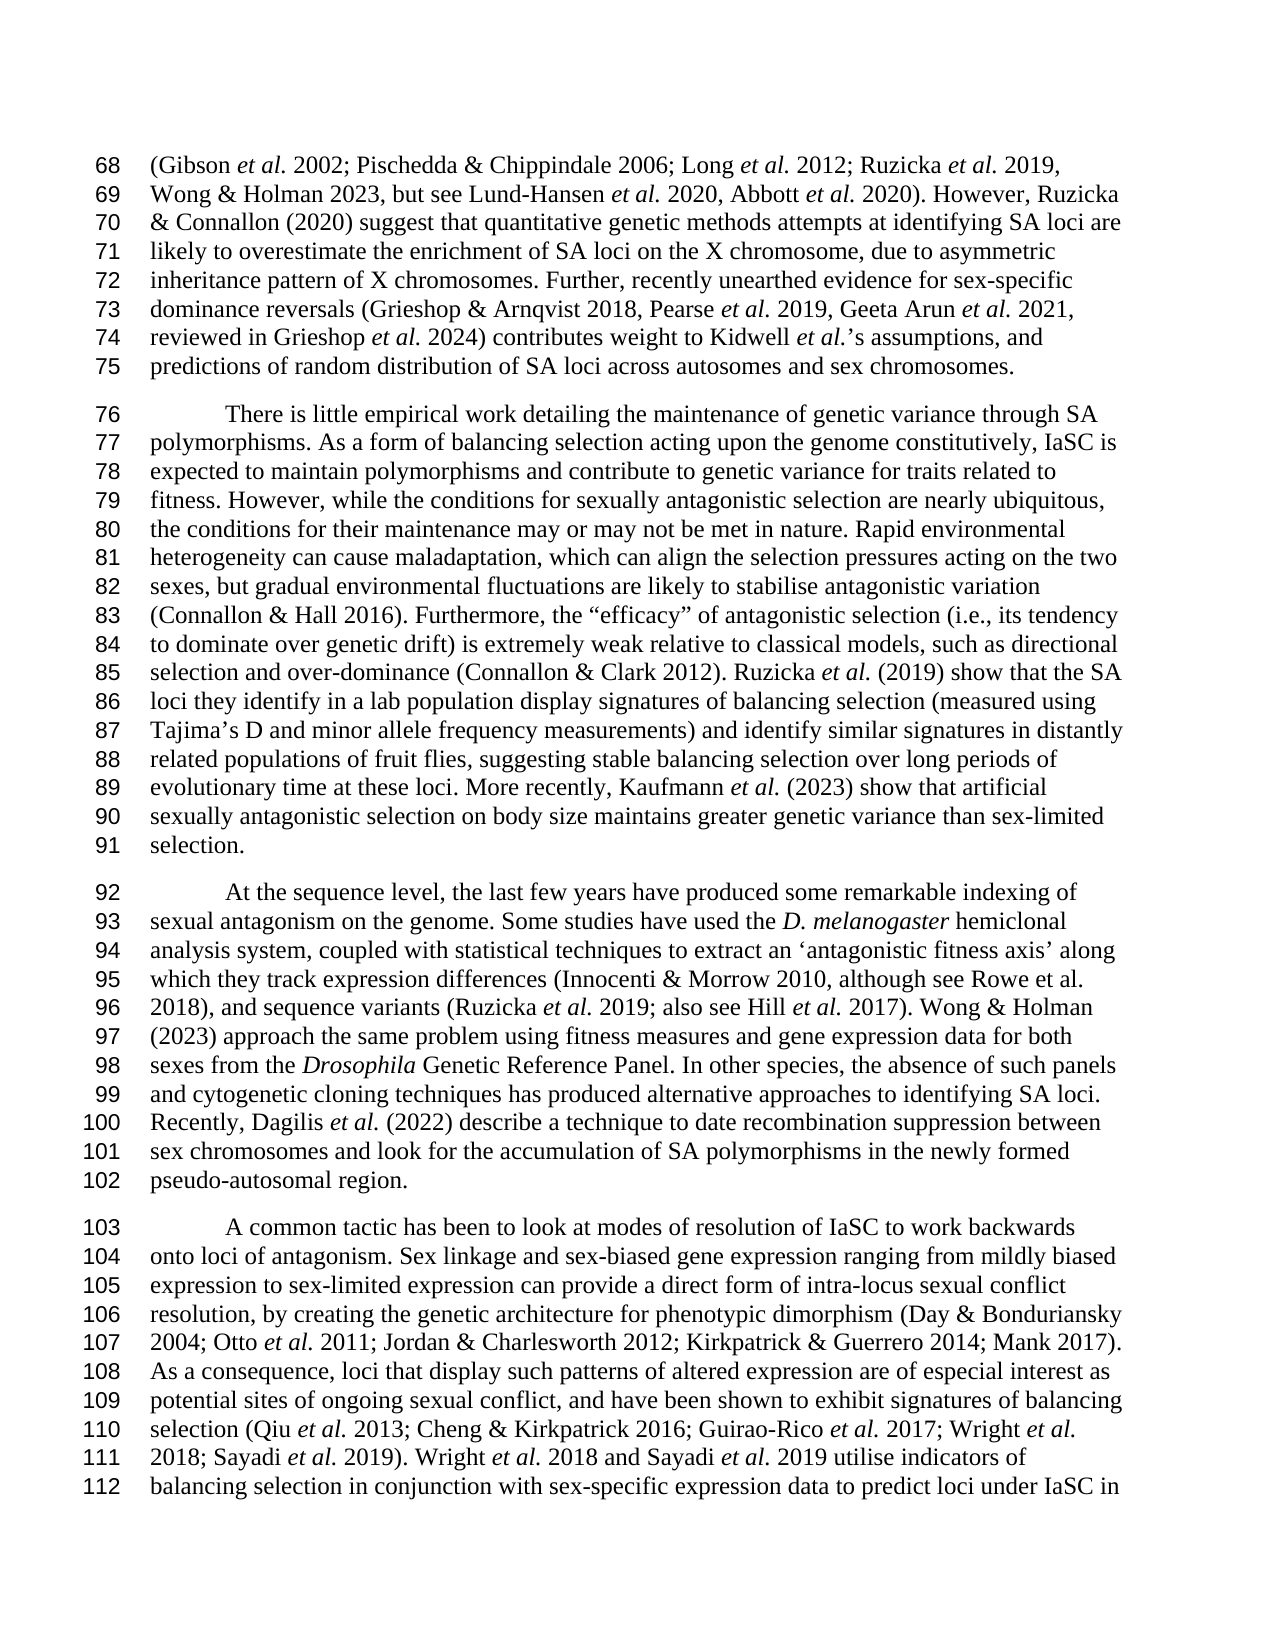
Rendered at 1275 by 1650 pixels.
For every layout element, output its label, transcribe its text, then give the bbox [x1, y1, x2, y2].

text There is little empirical work detailing the maintenance of genetic variance through SA polymorphisms. As a form of balancing selection acting upon the genome constitutively, IaSC is expected to maintain polymorphisms and contribute to genetic variance for traits related to fitness. However, while the conditions for sexually antagonistic selection are nearly ubiquitous, the conditions for their maintenance may or may not be met in nature. Rapid environmental heterogeneity can cause maladaptation, which can align the selection pressures acting on the two sexes, but gradual environmental fluctuations are likely to stabilise antagonistic variation (Connallon & Hall 2016). Furthermore, the “efficacy” of antagonistic selection (i.e., its tendency to dominate over genetic drift) is extremely weak relative to classical models, such as directional selection and over-dominance (Connallon & Clark 2012). Ruzicka et al. (2019) show that the SA loci they identify in a lab population display signatures of balancing selection (measured using Tajima’s D and minor allele frequency measurements) and identify similar signatures in distantly related populations of fruit flies, suggesting stable balancing selection over long periods of evolutionary time at these loci. More recently, Kaufmann et al. (2023) show that artificial sexually antagonistic selection on body size maintains greater genetic variance than sex-limited selection. [150, 399, 1125, 859]
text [150, 1212, 1125, 1500]
text At the sequence level, the last few years have produced some remarkable indexing of sexual antagonism on the genome. Some studies have used the D. melanogaster hemiclonal analysis system, coupled with statistical techniques to extract an ‘antagonistic fitness axis’ along which they track expression differences (Innocenti & Morrow 2010, although see Rowe et al. 2018), and sequence variants (Ruzicka et al. 2019; also see Hill et al. 2017). Wong & Holman (2023) approach the same problem using fitness measures and gene expression data for both sexes from the Drosophila Genetic Reference Panel. In other species, the absence of such panels and cytogenetic cloning techniques has produced alternative approaches to identifying SA loci. Recently, Dagilis et al. (2022) describe a technique to date recombination suppression between sex chromosomes and look for the accumulation of SA polymorphisms in the newly formed pseudo-autosomal region. [150, 877, 1125, 1194]
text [150, 150, 1125, 380]
